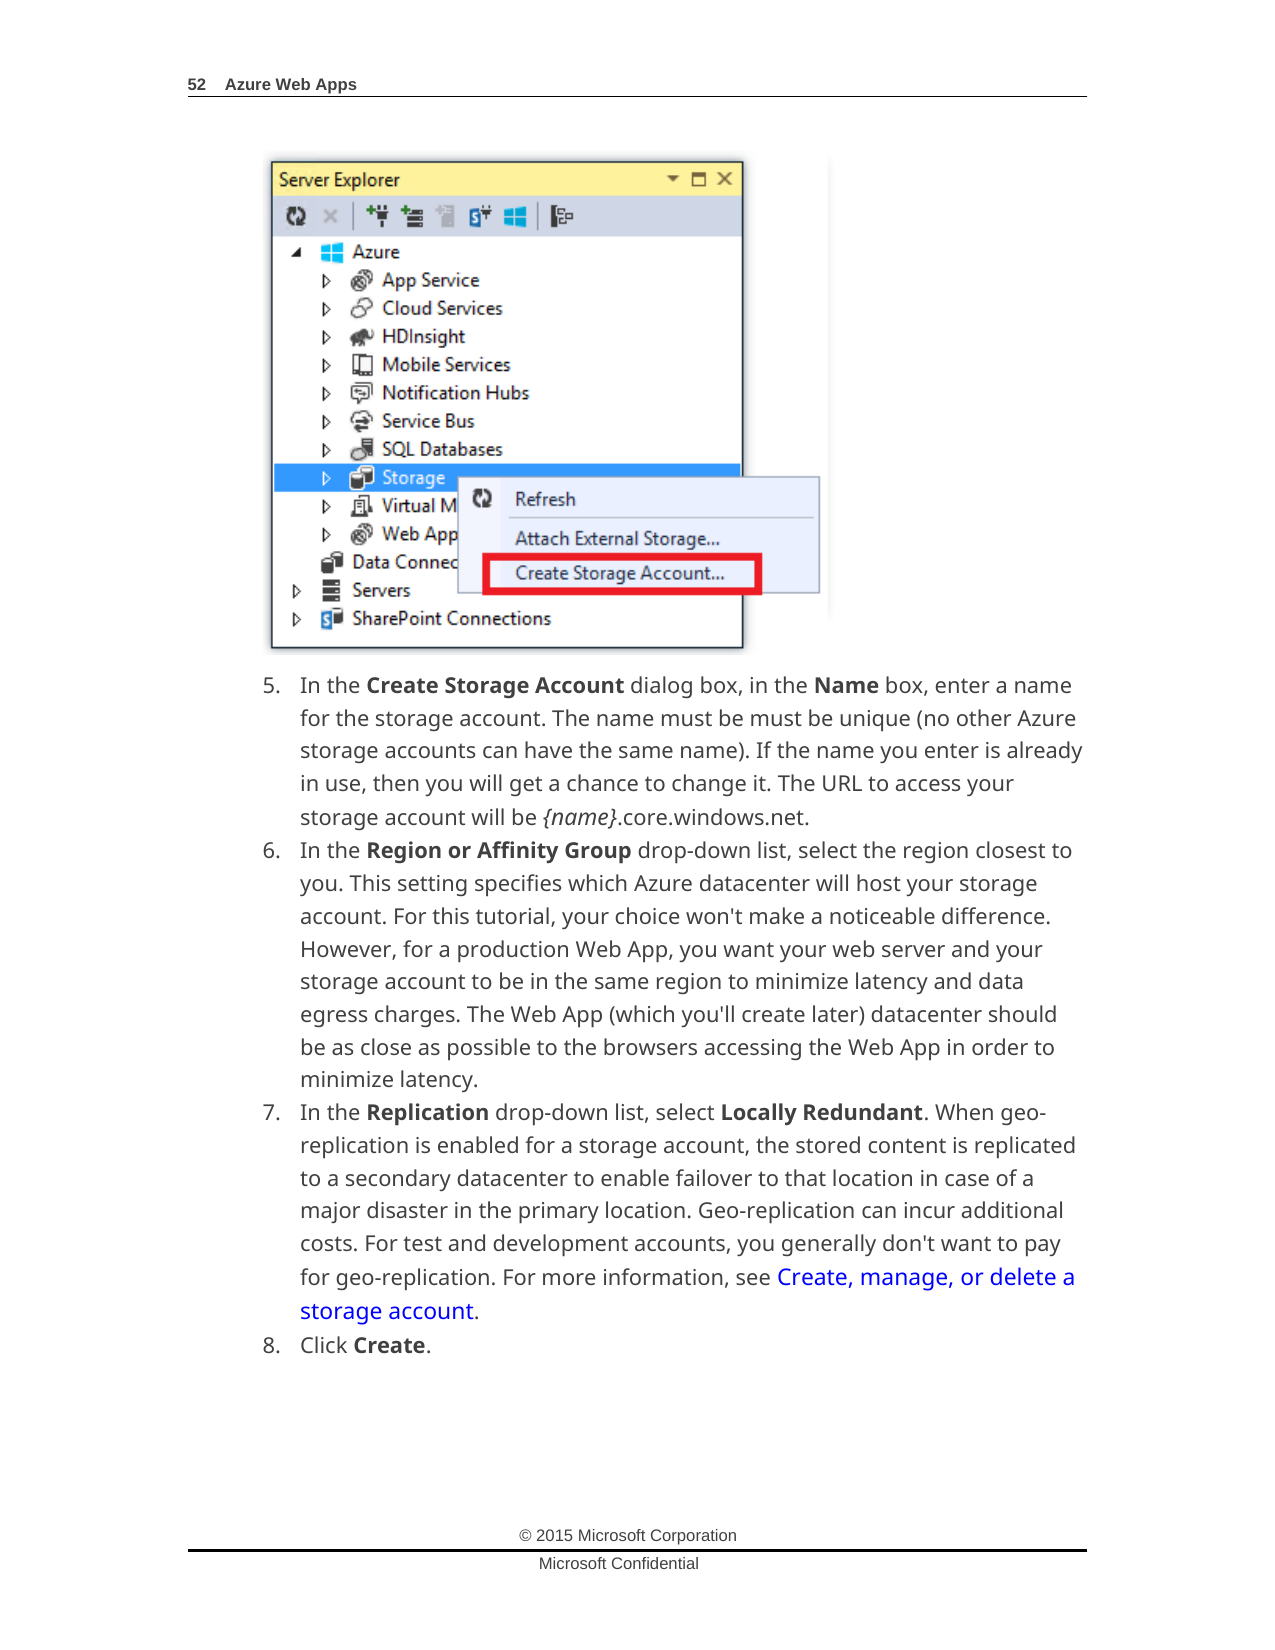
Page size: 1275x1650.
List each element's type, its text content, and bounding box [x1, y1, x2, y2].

list In the Replication drop-down list, select Locally Redundant. When geo-replication is enabled for a storage account, the stored content is replicated to a secondary datacenter to enable failover to that location in case of a major disaster in the primary location. Geo-replication can incur additional costs. For test and development accounts, you generally don't want to pay for geo-replication. For more information, see Create, manage, or delete a storage account. [262, 1097, 1087, 1326]
list In the Region or Affinity Group drop-down list, select the region closest to you. This setting specifies which Azure datacenter will host your storage account. For this tutorial, your choice won't make a noticeable difference. However, for a production Web App, you want your web server and your storage account to be in the same region to minimize latency and data egress charges. The Web App (which you'll create later) datacenter should be as close as possible to the browsers accessing the Web App in order to minimize latency. [262, 835, 1087, 1094]
list Click Create. [262, 1329, 1087, 1359]
picture [262, 150, 836, 655]
list In the Create Storage Account dialog box, in the Name box, enter a name for the storage account. The name must be must be unique (no other Azure storage accounts can have the same name). If the name you enter is already in use, then you will get a chance to change it. The URL to access your storage account will be {name}.core.windows.net. [262, 670, 1087, 832]
